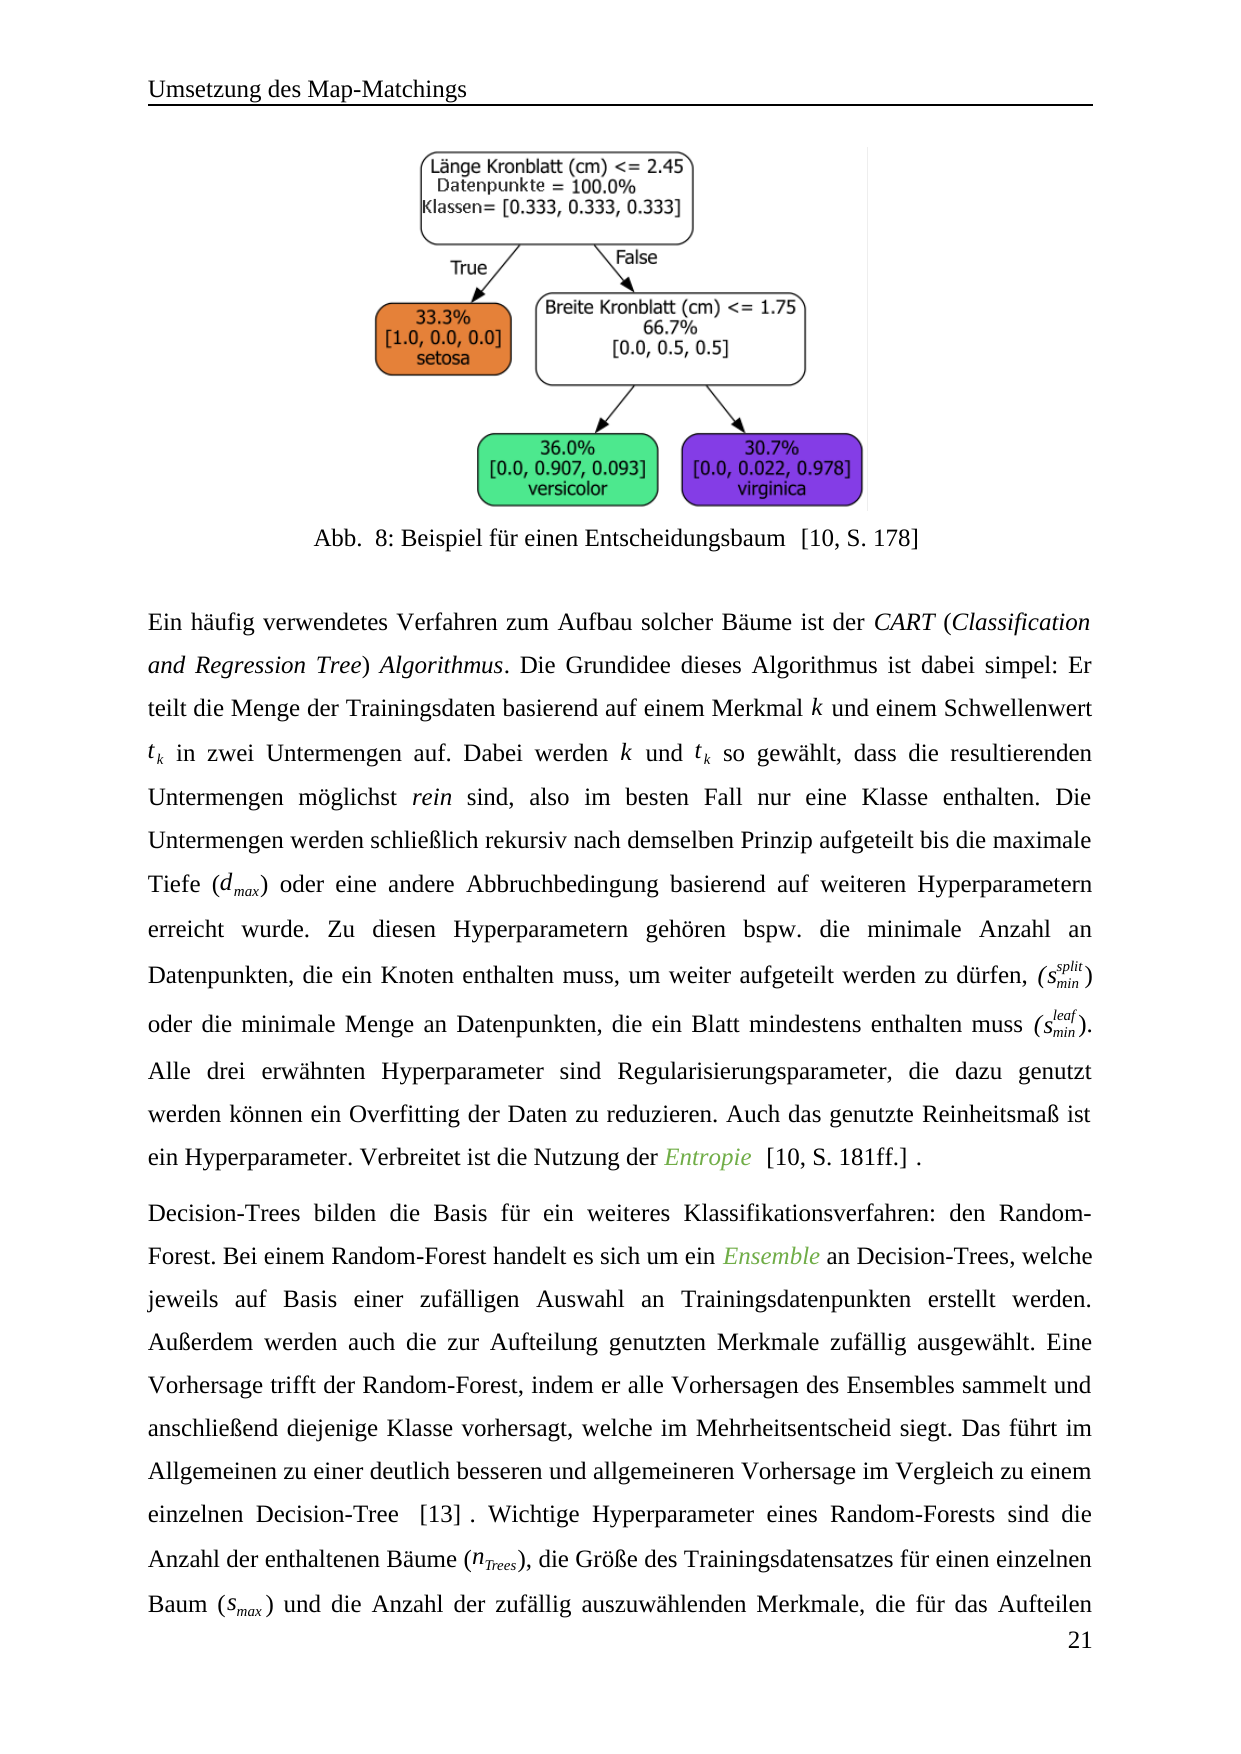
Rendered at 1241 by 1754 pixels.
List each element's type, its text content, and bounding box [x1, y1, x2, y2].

picture [372, 147, 869, 511]
text Abb. : Beispiel für einen Entscheidungsbaum [148, 523, 1093, 551]
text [148, 1198, 1093, 1620]
text Ein häufig verwendetes Verfahren zum Aufbau solcher Bäume ist der CART (Classification and Regression Tree) Algorithmus. Die Grundidee dieses Algorithmus ist dabei simpel: Er teilt die Menge der Trainingsdaten basierend auf einem Merkmal und einem Schwellenwert in zwei Untermengen auf. Dabei werden und so gewählt, dass die resultierenden Untermengen möglichst rein sind, also im besten Fall nur eine Klasse enthalten. Die Untermengen werden schließlich rekursiv nach demselben Prinzip aufgeteilt bis die maximale Tiefe () oder eine andere Abbruchbedingung basierend auf weiteren Hyperparametern erreicht wurde. Zu diesen Hyperparametern gehören bspw. die minimale Anzahl an Datenpunkten, die ein Knoten enthalten muss, um weiter aufgeteilt werden zu dürfen, () oder die minimale Menge an Datenpunkten, die ein Blatt mindestens enthalten muss (). Alle drei erwähnten Hyperparameter sind Regularisierungsparameter, die dazu genutzt werden können ein Overfitting der Daten zu reduzieren. Auch das genutzte Reinheitsmaß ist ein Hyperparameter. Verbreitet ist die Nutzung der Entropie . [148, 607, 1093, 1171]
